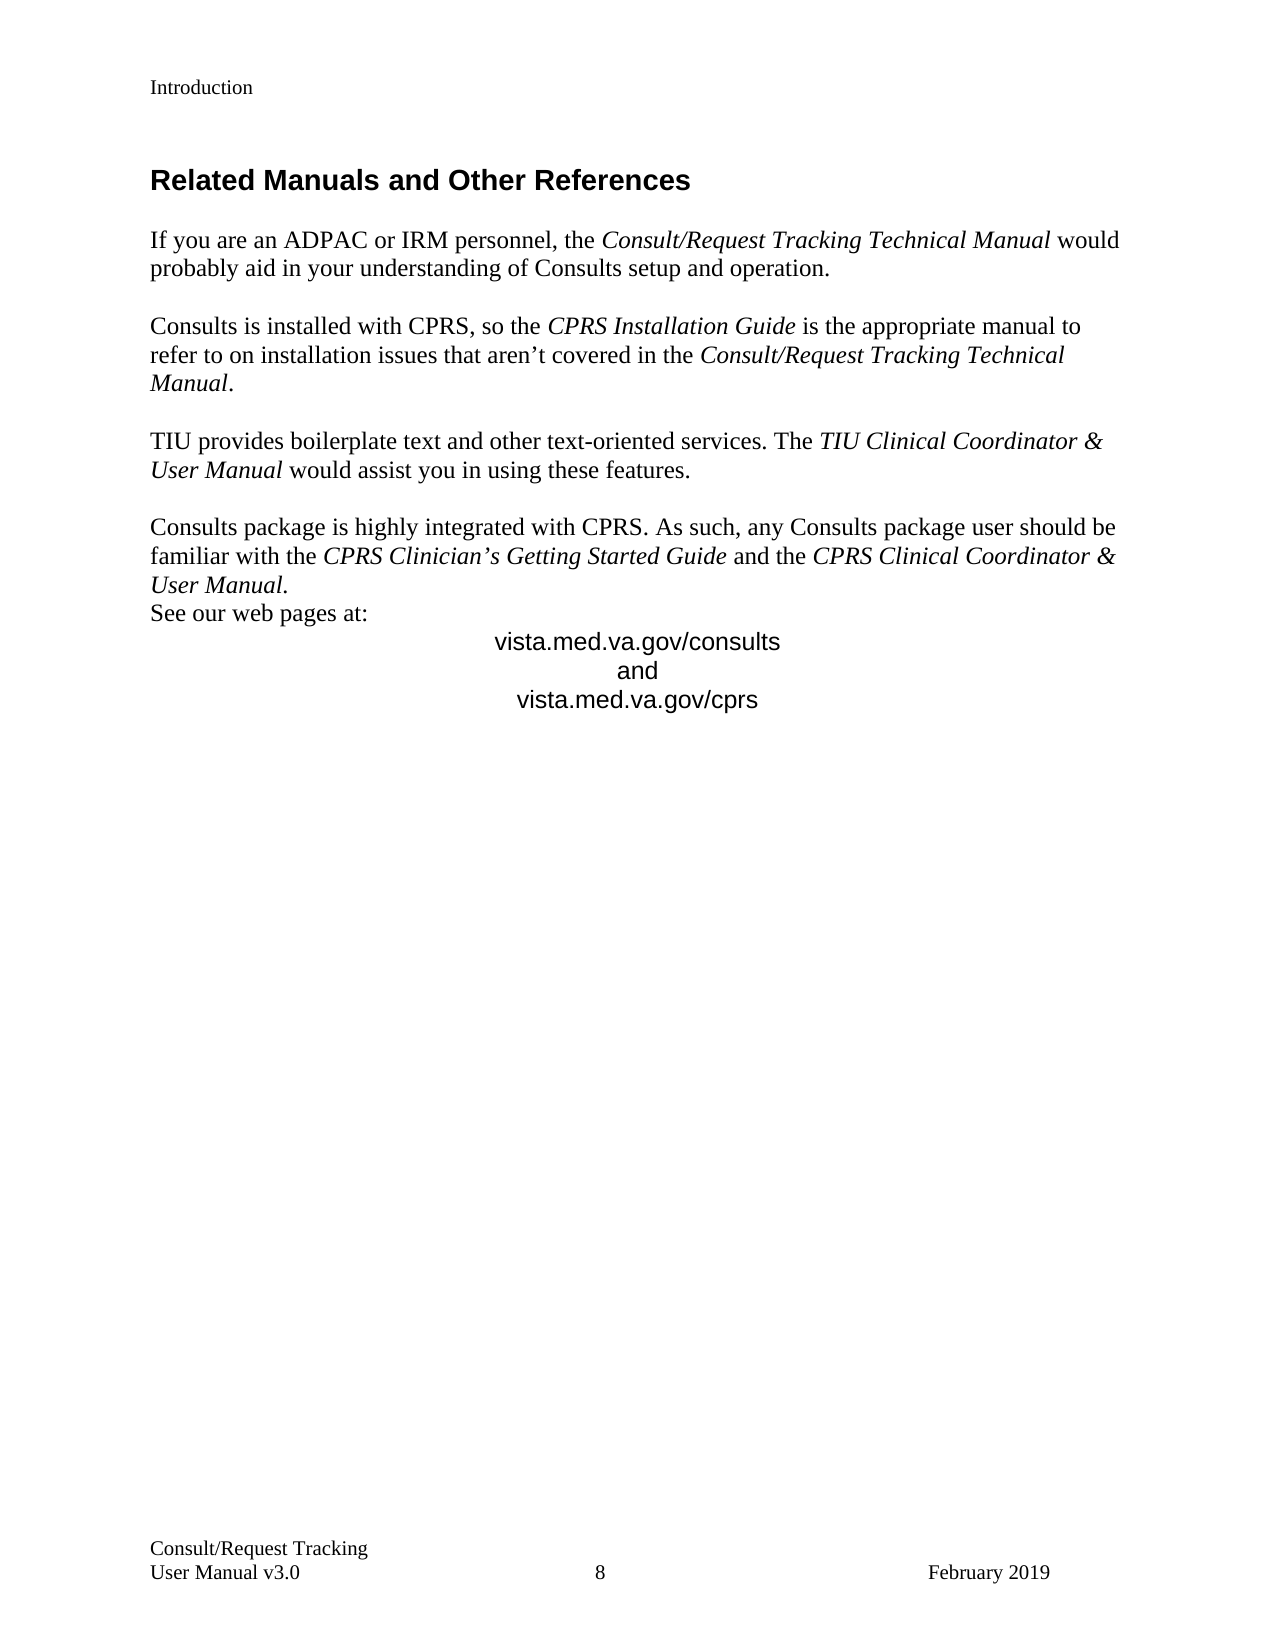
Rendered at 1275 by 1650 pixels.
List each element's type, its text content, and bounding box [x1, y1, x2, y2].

text vista.med.va.gov/cprs [150, 685, 1125, 713]
text Consults is installed with CPRS, so the CPRS Installation Guide is the appropriate manual to refer to on installation issues that aren’t covered in the Consult/Request Tracking Technical Manual. [150, 311, 1125, 397]
subtitle Related Manuals and Other References [150, 162, 1125, 196]
text vista.med.va.gov/consults [150, 627, 1125, 656]
text See our web pages at: [150, 598, 1125, 627]
text If you are an ADPAC or IRM personnel, the Consult/Request Tracking Technical Manual would probably aid in your understanding of Consults setup and operation. [150, 225, 1125, 282]
text TIU provides boilerplate text and other text-oriented services. The TIU Clinical Coordinator & User Manual would assist you in using these features. [150, 426, 1125, 483]
text and [150, 656, 1125, 685]
text Consults package is highly integrated with CPRS. As such, any Consults package user should be familiar with the CPRS Clinician’s Getting Started Guide and the CPRS Clinical Coordinator & User Manual. [150, 512, 1125, 598]
